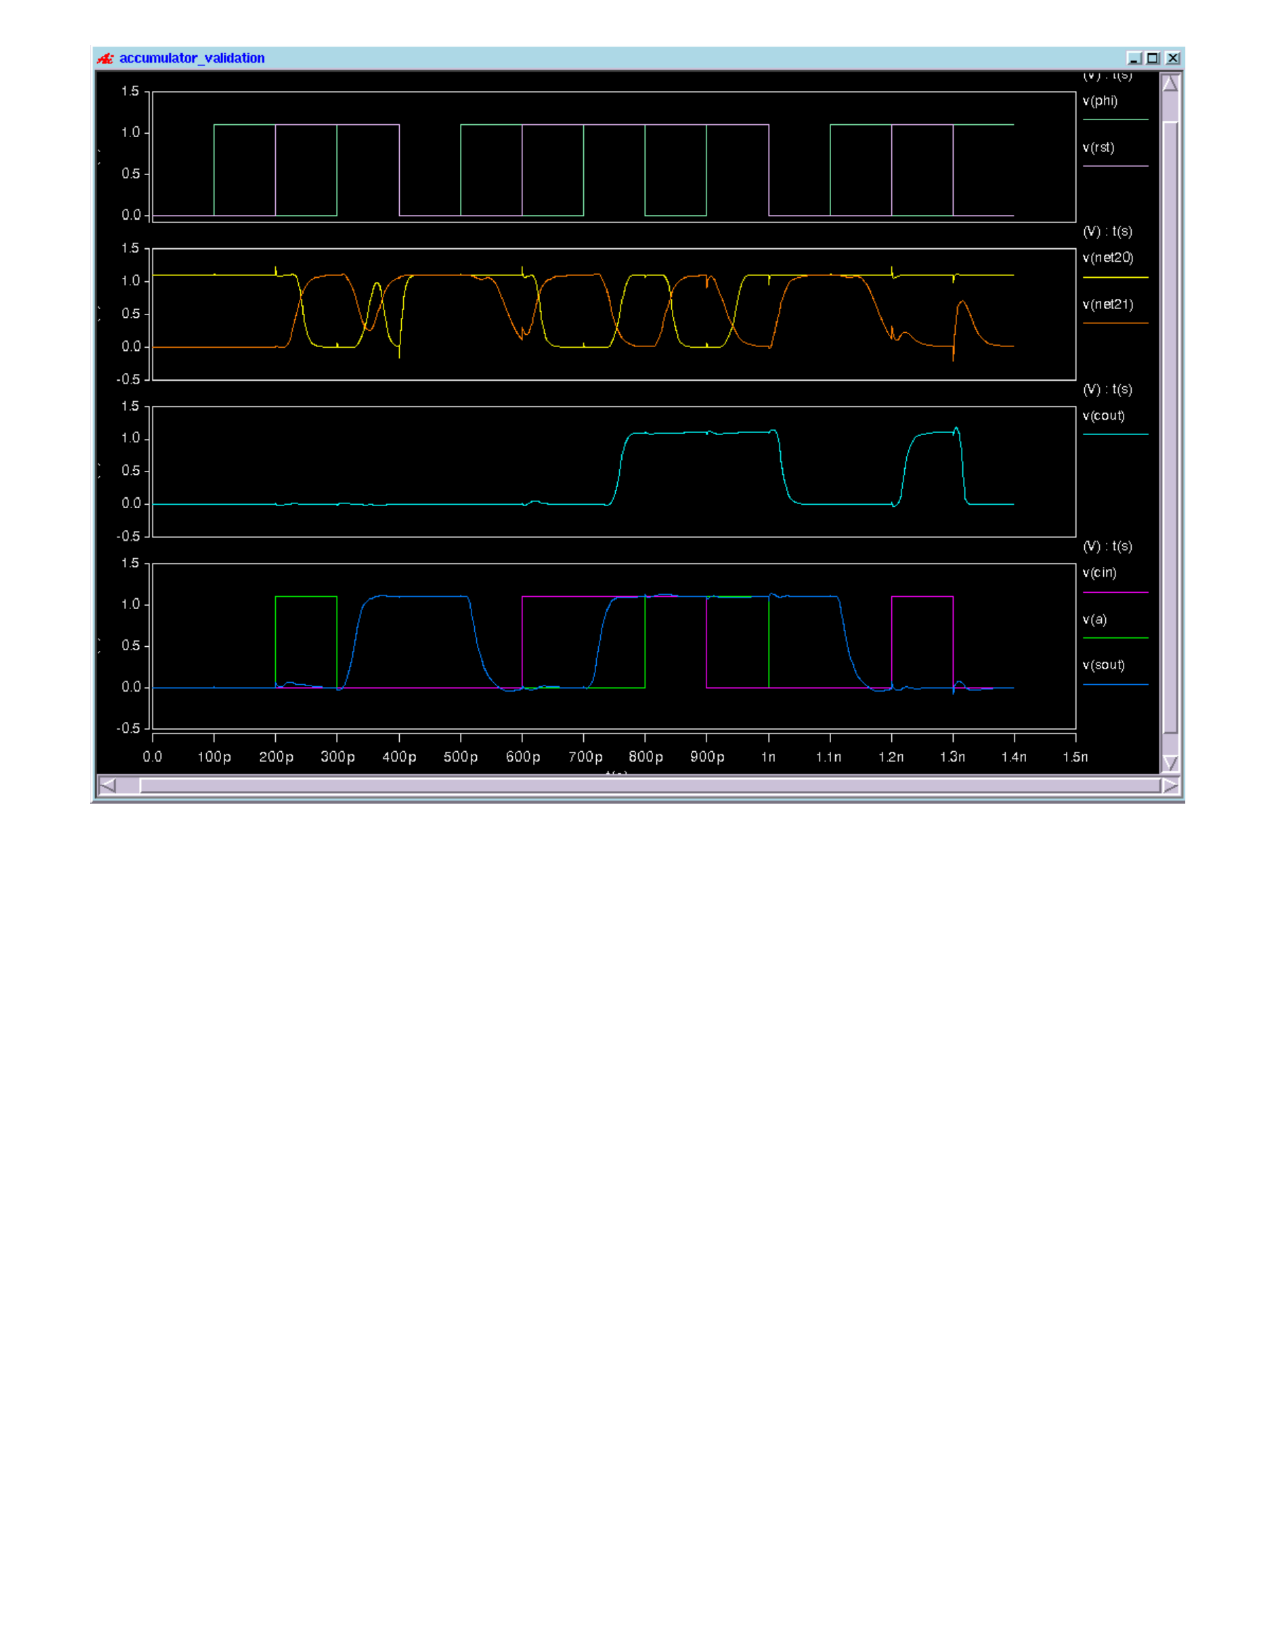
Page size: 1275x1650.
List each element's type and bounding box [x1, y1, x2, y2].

picture [90, 45, 1186, 804]
